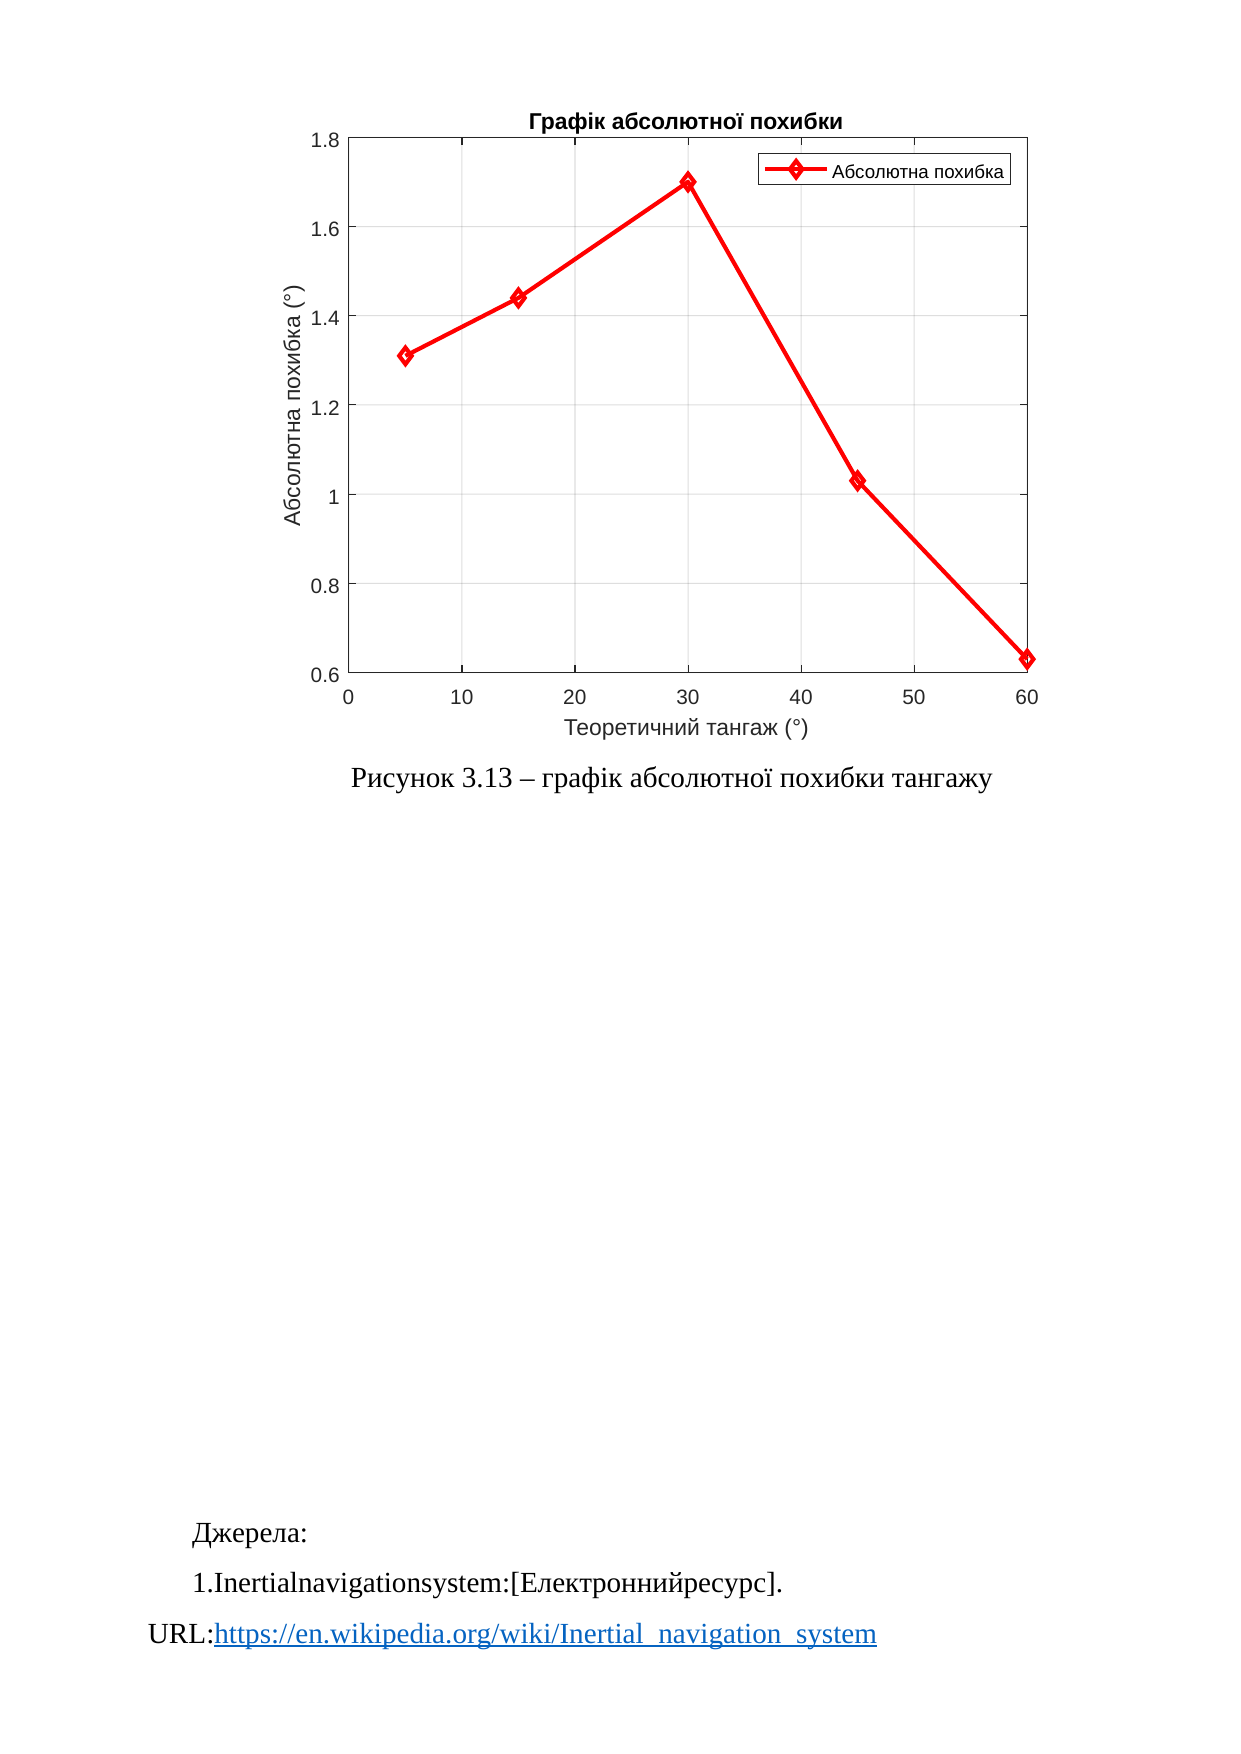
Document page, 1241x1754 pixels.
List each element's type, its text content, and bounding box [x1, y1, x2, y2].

text Джерела: [148, 1515, 1152, 1549]
text Рисунок 3.13 – графік абсолютної похибки тангажу [148, 761, 1152, 794]
text 1.Inertialnavigationsystem:[Електроннийресурс]. URL:https://en.wikipedia.org/wiki/Inertial_navigation_system [148, 1566, 1152, 1649]
